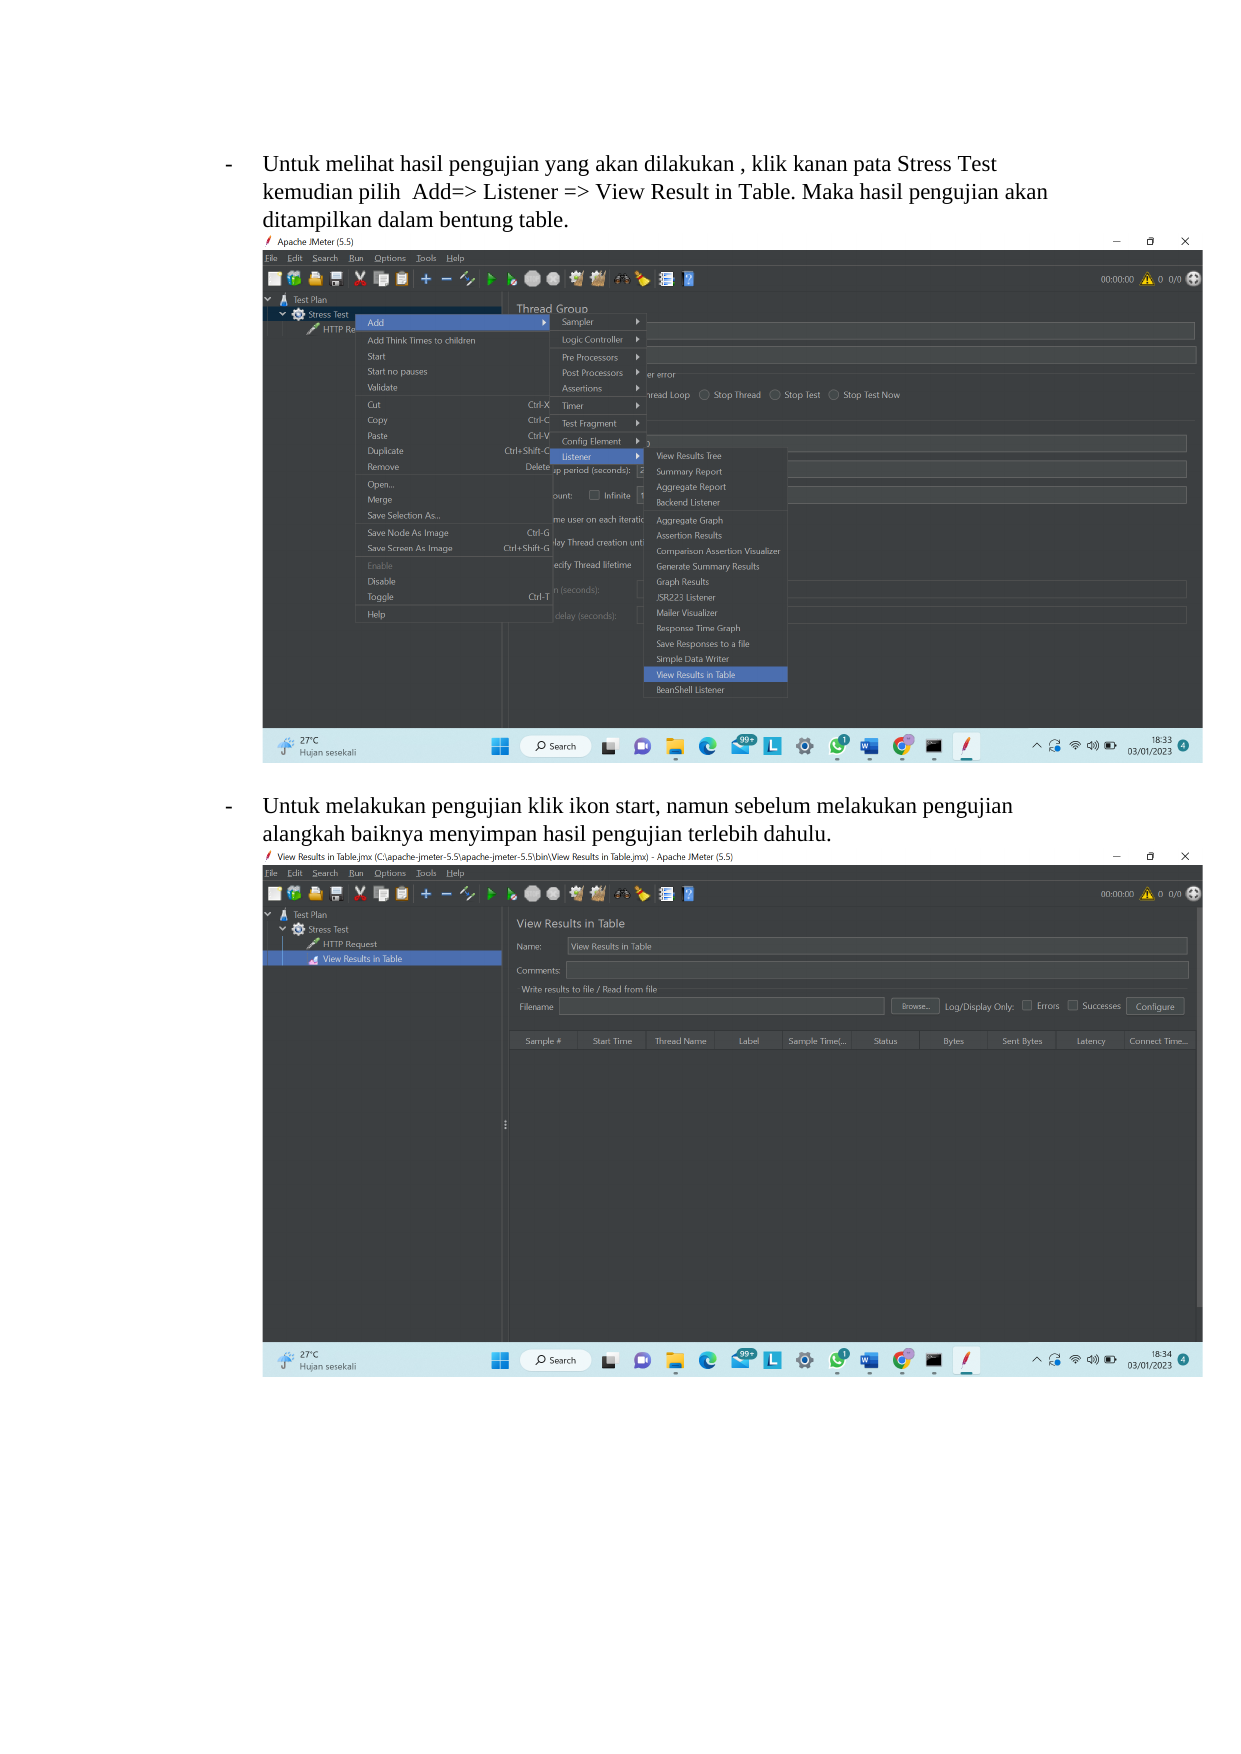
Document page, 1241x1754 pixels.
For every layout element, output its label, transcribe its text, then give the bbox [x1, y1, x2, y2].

picture [262, 848, 1203, 1377]
picture [262, 233, 1203, 763]
